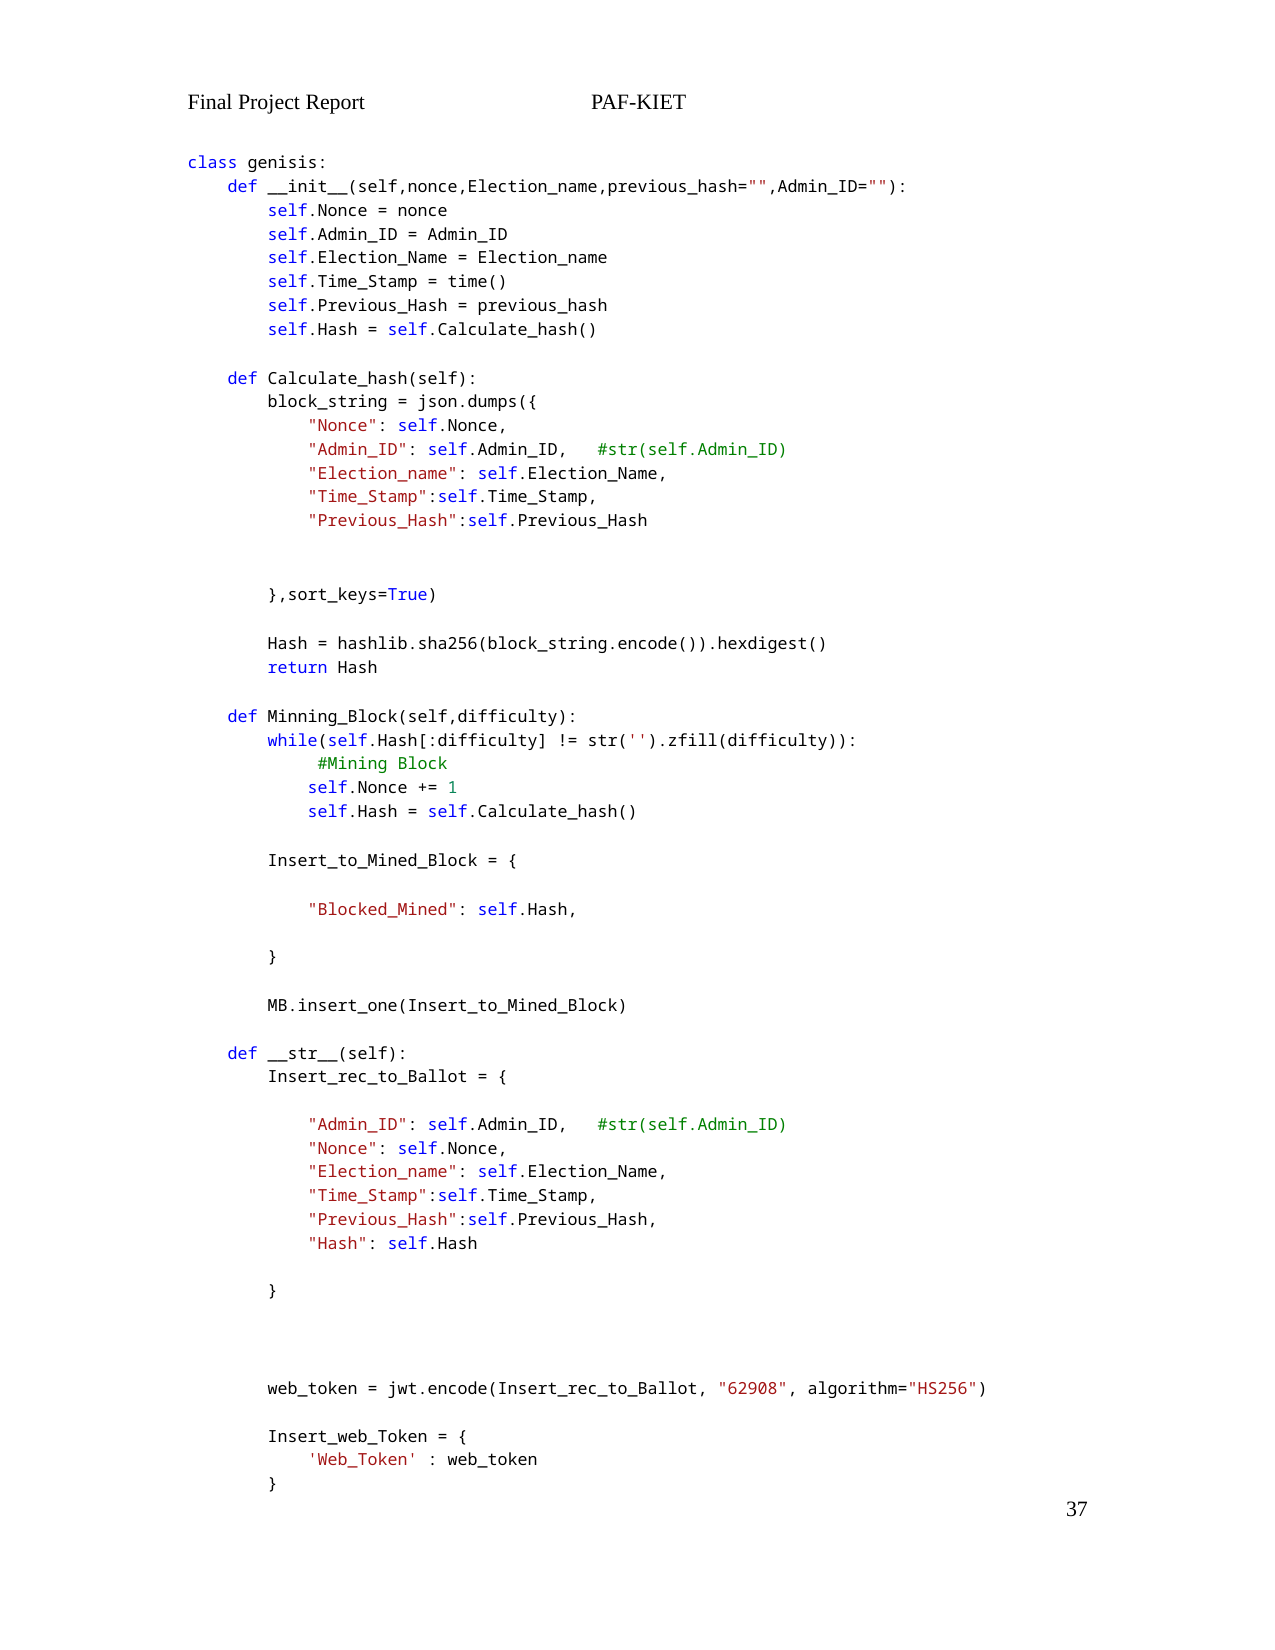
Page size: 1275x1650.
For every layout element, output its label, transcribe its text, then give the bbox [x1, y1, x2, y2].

text Insert_web_Token = { [187, 1423, 1087, 1447]
text "Admin_ID": self.Admin_ID, #str(self.Admin_ID) [187, 1111, 1087, 1135]
text "Nonce": self.Nonce, [187, 413, 1087, 436]
text MB.insert_one(Insert_to_Mined_Block) [187, 993, 1087, 1016]
text class genisis: [187, 150, 1087, 174]
text self.Hash = self.Calculate_hash() [187, 316, 1087, 340]
text Hash = hashlib.sha256(block_string.encode()).hexdigest() [187, 631, 1087, 654]
text self.Nonce = nonce [187, 197, 1087, 221]
text Insert_to_Mined_Block = { [187, 847, 1087, 871]
text def Calculate_hash(self): [187, 365, 1087, 389]
text },sort_keys=True) [187, 582, 1087, 605]
text block_string = json.dumps({ [187, 389, 1087, 413]
text return Hash [187, 654, 1087, 678]
text web_token = jwt.encode(Insert_rec_to_Ballot, "62908", algorithm="HS256") [187, 1376, 1087, 1399]
text "Election_name": self.Election_Name, [187, 1159, 1087, 1183]
text } [187, 1471, 1087, 1494]
text "Time_Stamp":self.Time_Stamp, [187, 484, 1087, 508]
text self.Hash = self.Calculate_hash() [187, 798, 1087, 822]
text "Time_Stamp":self.Time_Stamp, [187, 1183, 1087, 1206]
text "Hash": self.Hash [187, 1230, 1087, 1254]
text 'Web_Token' : web_token [187, 1447, 1087, 1471]
text self.Previous_Hash = previous_hash [187, 292, 1087, 316]
text self.Nonce += 1 [187, 774, 1087, 798]
text while(self.Hash[:difficulty] != str('').zfill(difficulty)): #Mining Block [187, 727, 1087, 774]
text self.Election_Name = Election_name [187, 245, 1087, 269]
text "Admin_ID": self.Admin_ID, #str(self.Admin_ID) [187, 436, 1087, 460]
text self.Time_Stamp = time() [187, 269, 1087, 292]
text "Previous_Hash":self.Previous_Hash [187, 508, 1087, 531]
text self.Admin_ID = Admin_ID [187, 221, 1087, 245]
text "Nonce": self.Nonce, [187, 1135, 1087, 1159]
text "Previous_Hash":self.Previous_Hash, [187, 1206, 1087, 1230]
text } [187, 944, 1087, 967]
text } [187, 1278, 1087, 1301]
text "Blocked_Mined": self.Hash, [187, 896, 1087, 920]
text "Election_name": self.Election_Name, [187, 460, 1087, 484]
text def __str__(self): [187, 1040, 1087, 1064]
text Insert_rec_to_Ballot = { [187, 1064, 1087, 1088]
text def Minning_Block(self,difficulty): [187, 703, 1087, 727]
text def __init__(self,nonce,Election_name,previous_hash="",Admin_ID=""): [187, 174, 1087, 197]
